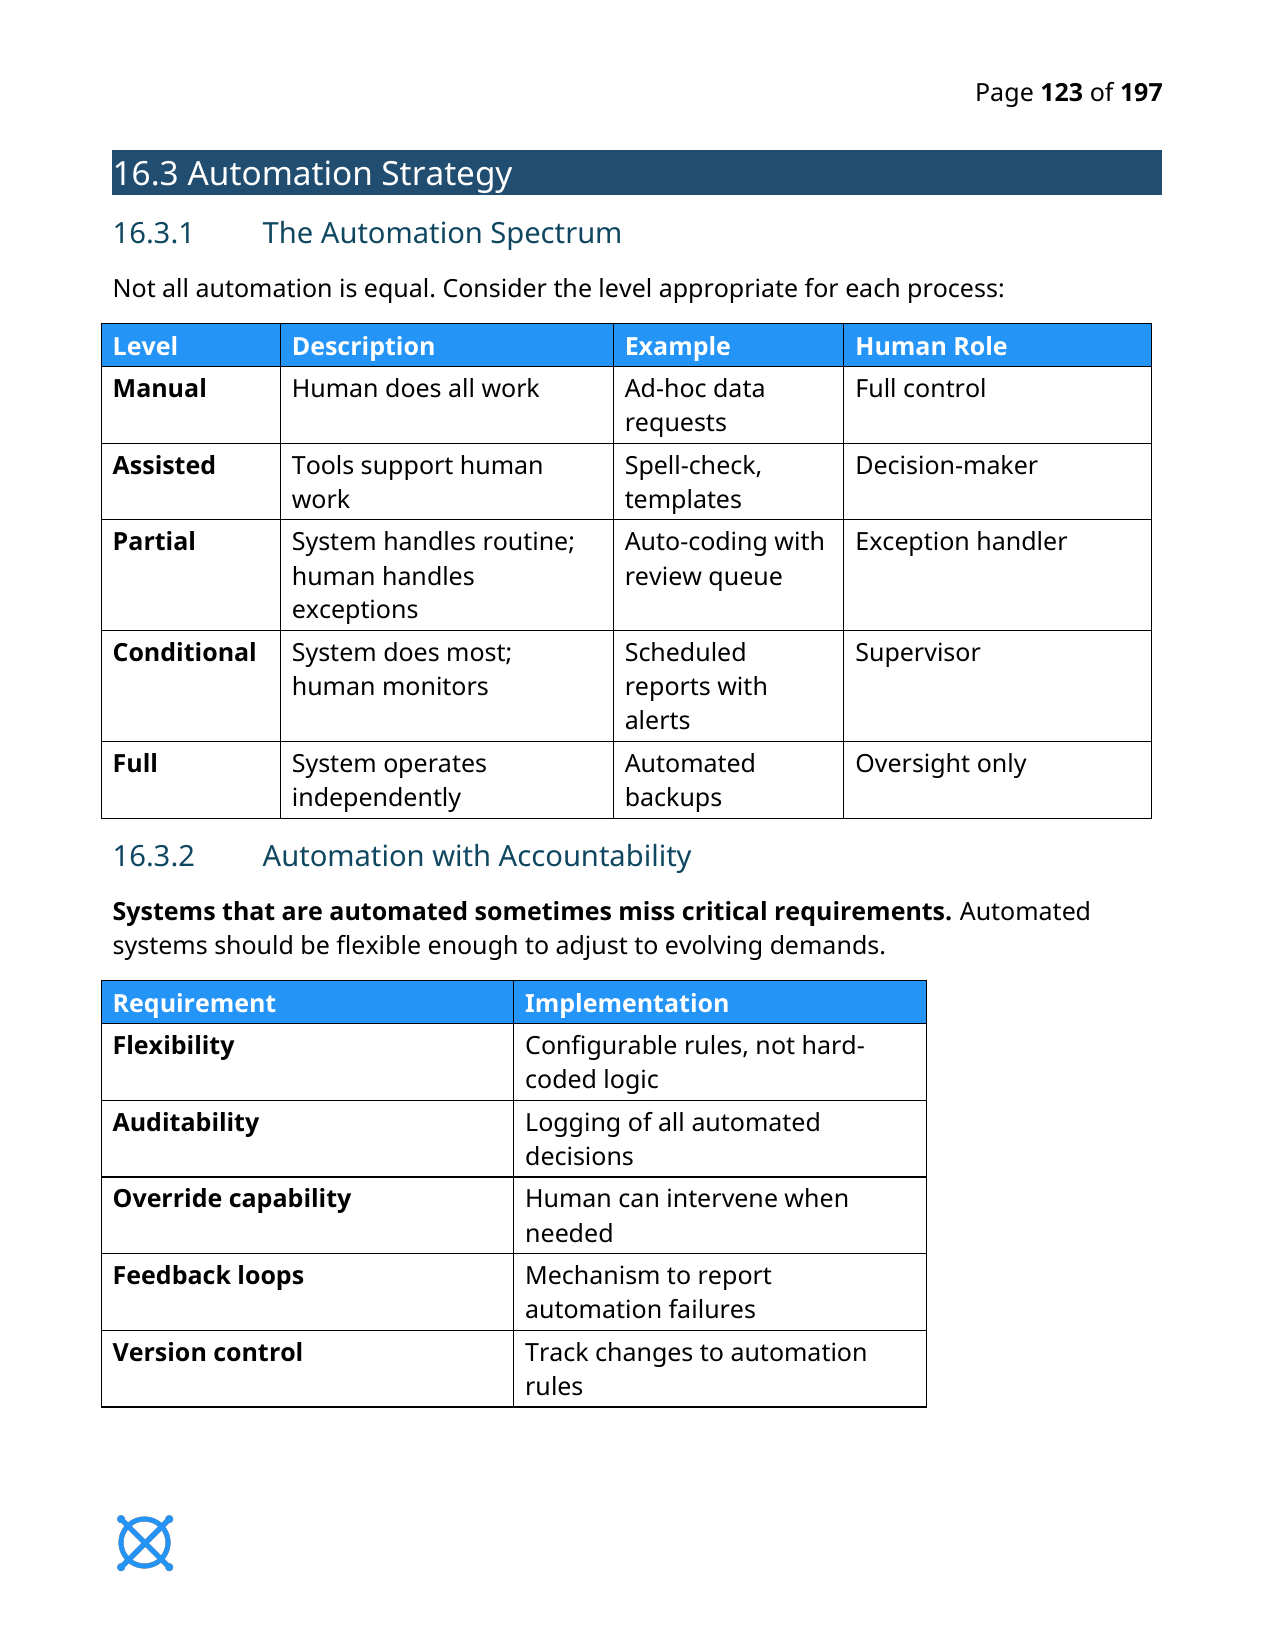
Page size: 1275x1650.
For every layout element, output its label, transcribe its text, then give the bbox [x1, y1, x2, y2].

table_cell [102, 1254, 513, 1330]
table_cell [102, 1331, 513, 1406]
subtitle Automation Strategy [112, 150, 1162, 195]
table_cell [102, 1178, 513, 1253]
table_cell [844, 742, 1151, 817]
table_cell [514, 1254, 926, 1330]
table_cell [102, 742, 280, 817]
text Systems that are automated sometimes miss critical requirements. Automated systems should be flexible enough to adjust to evolving demands. [112, 893, 1162, 962]
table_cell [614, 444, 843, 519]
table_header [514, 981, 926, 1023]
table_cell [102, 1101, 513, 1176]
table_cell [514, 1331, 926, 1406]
subtitle Automation with Accountability [112, 835, 1162, 875]
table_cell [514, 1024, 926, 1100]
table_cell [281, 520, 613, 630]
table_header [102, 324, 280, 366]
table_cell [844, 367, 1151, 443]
text Not all automation is equal. Consider the level appropriate for each process: [112, 271, 1162, 304]
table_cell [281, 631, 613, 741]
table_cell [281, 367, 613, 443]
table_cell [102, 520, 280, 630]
subtitle The Automation Spectrum [112, 212, 1162, 252]
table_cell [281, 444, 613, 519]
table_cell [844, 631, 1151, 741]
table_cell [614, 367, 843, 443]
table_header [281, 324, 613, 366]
picture [112, 1511, 177, 1575]
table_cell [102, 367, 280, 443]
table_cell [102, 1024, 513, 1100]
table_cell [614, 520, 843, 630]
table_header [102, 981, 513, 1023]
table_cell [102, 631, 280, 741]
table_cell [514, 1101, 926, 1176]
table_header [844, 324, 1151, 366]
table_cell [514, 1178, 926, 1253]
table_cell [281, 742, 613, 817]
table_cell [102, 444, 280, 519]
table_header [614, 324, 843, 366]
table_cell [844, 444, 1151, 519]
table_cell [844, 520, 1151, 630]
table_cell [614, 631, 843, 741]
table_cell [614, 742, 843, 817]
